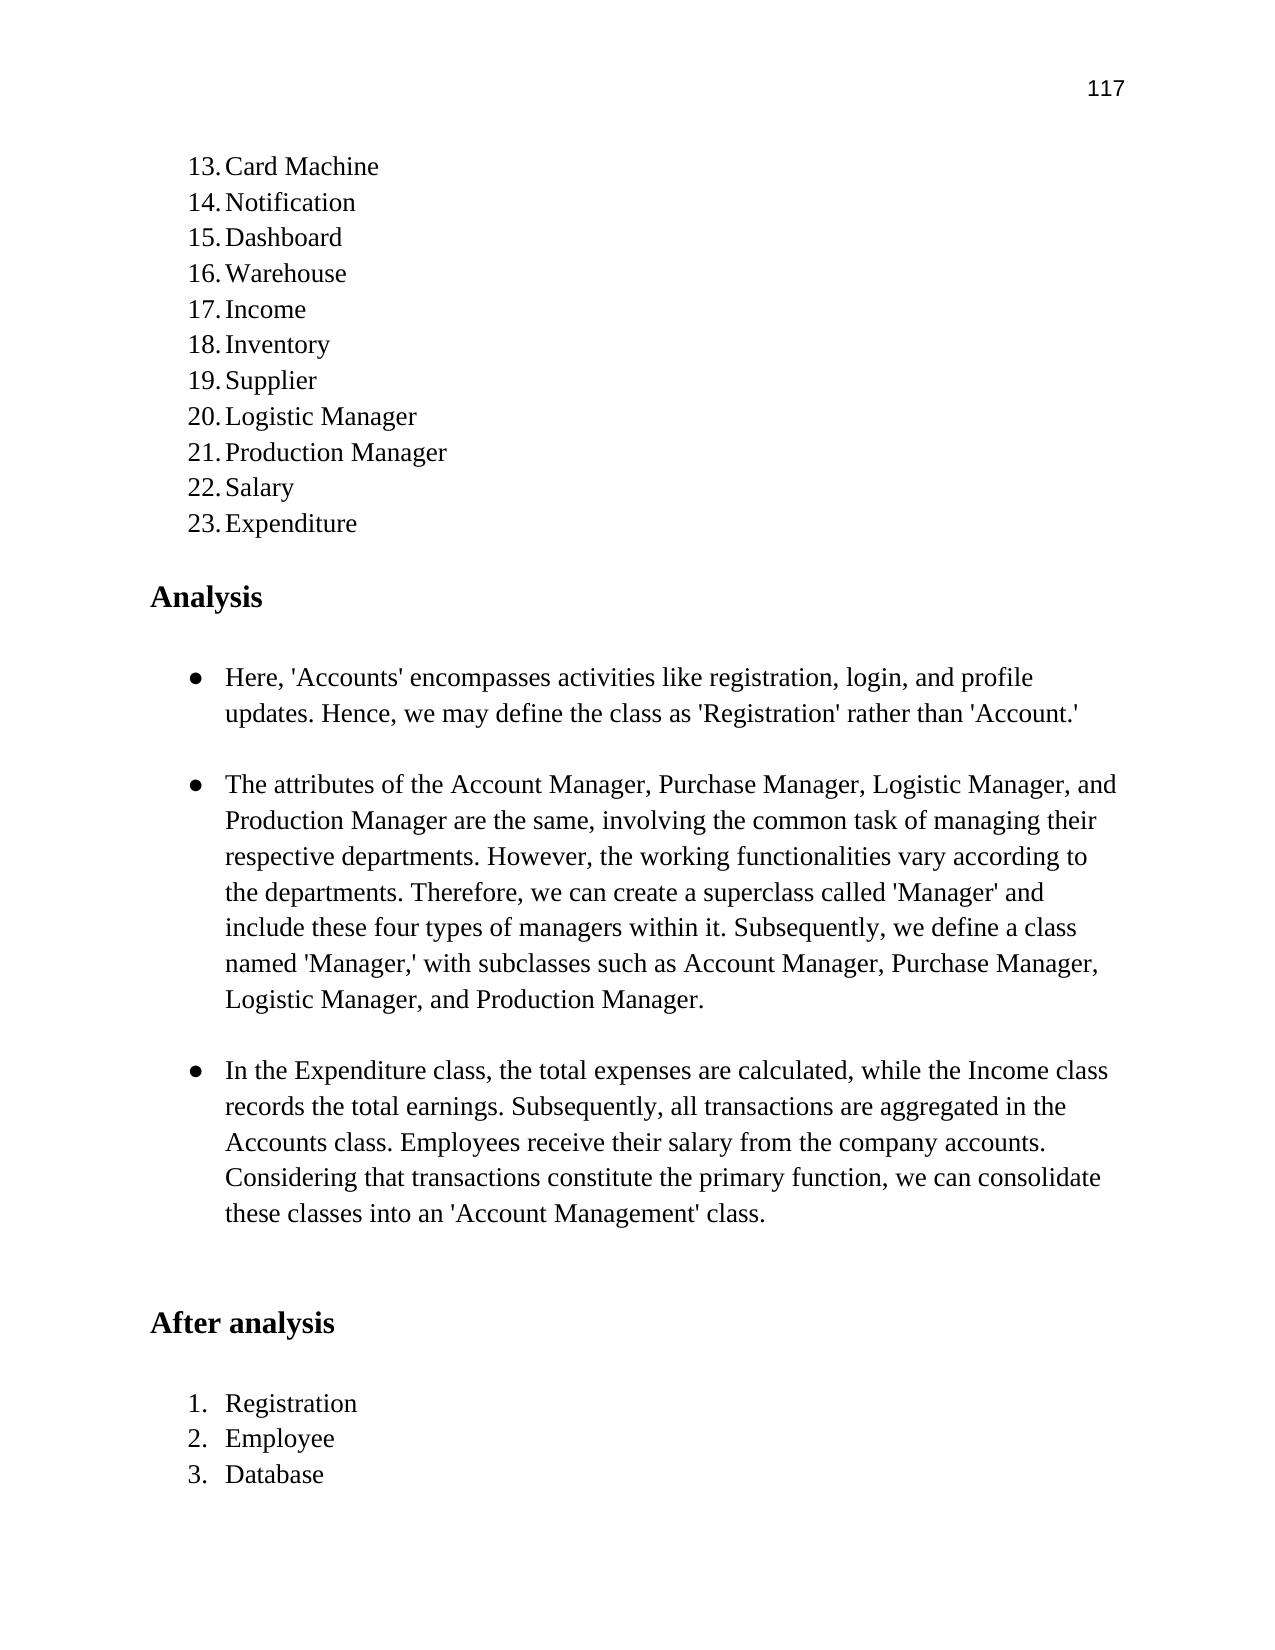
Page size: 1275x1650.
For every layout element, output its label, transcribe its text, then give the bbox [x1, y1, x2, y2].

list Notification [187, 186, 1125, 217]
list Income [187, 293, 1125, 324]
list Inventory [187, 329, 1125, 360]
list Database [187, 1458, 1125, 1489]
text Analysis [150, 579, 1125, 615]
list The attributes of the Account Manager, Purchase Manager, Logistic Manager, and Production Manager are the same, involving the common task of managing their respective departments. However, the working functionalities vary according to the departments. Therefore, we can create a superclass called 'Manager' and include these four types of managers within it. Subsequently, we define a class named 'Manager,' with subclasses such as Account Manager, Purchase Manager, Logistic Manager, and Production Manager. [187, 768, 1125, 1014]
list Logistic Manager [187, 400, 1125, 431]
list In the Expenditure class, the total expenses are calculated, while the Income class records the total earnings. Subsequently, all transactions are aggregated in the Accounts class. Employees receive their salary from the company accounts. Considering that transactions constitute the primary function, we can consolidate these classes into an 'Account Management' class. [187, 1054, 1125, 1228]
list Supplier [187, 364, 1125, 396]
text After analysis [150, 1304, 1125, 1340]
list Production Manager [187, 436, 1125, 467]
list Registration [187, 1387, 1125, 1418]
list Card Machine [187, 150, 1125, 181]
list Salary [187, 472, 1125, 503]
list Here, 'Accounts' encompasses activities like registration, login, and profile updates. Hence, we may define the class as 'Registration' rather than 'Account.' [187, 661, 1125, 728]
list Employee [187, 1423, 1125, 1454]
list Dashboard [187, 221, 1125, 253]
list Warehouse [187, 257, 1125, 288]
list Expenditure [187, 507, 1125, 538]
